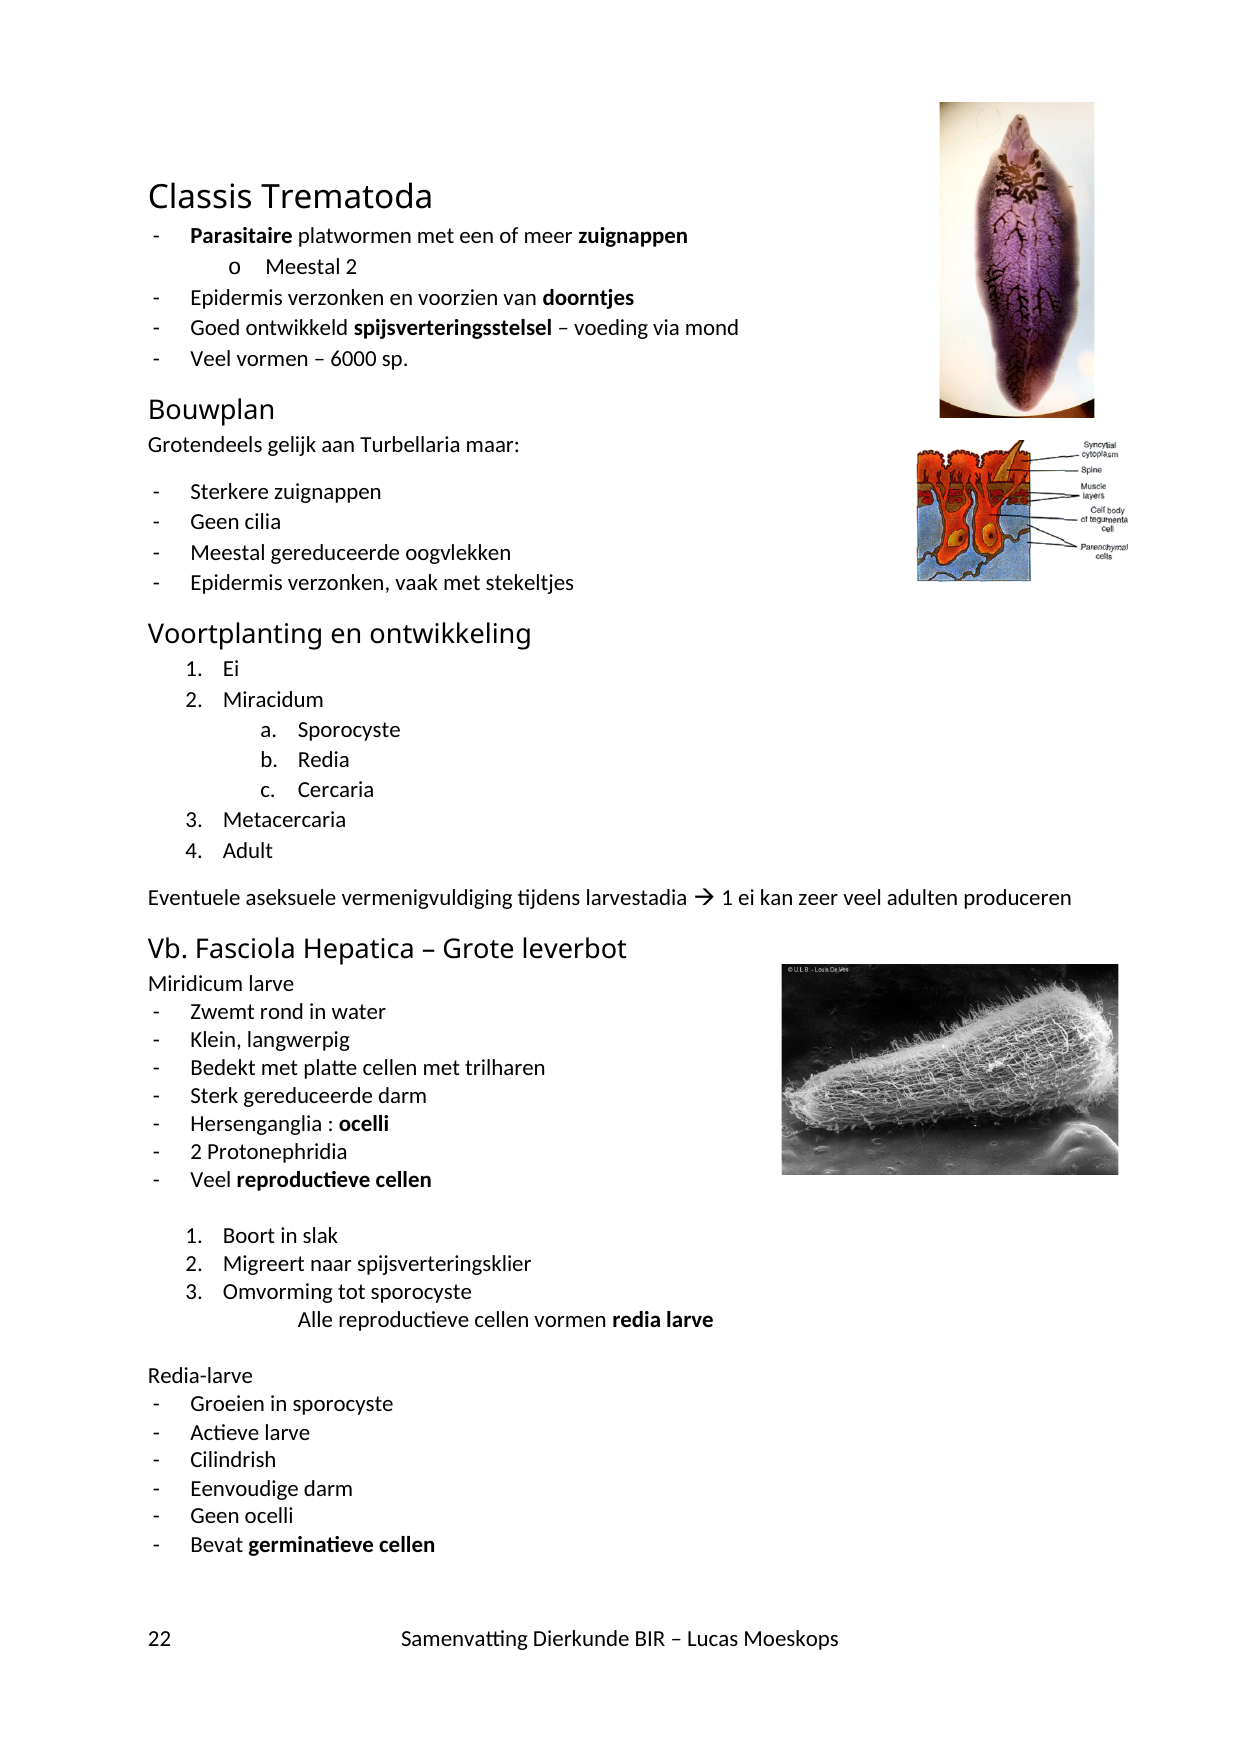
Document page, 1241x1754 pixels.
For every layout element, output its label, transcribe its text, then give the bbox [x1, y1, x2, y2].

text Miridicum larve [148, 969, 780, 997]
picture [780, 964, 1119, 1174]
list Groeien in sporocyste [153, 1389, 1093, 1418]
list Omvorming tot sporocyste [185, 1277, 1093, 1306]
list Goed ontwikkeld spijsverteringsstelsel – voeding via mond [153, 313, 938, 341]
list Adult [185, 836, 1093, 864]
list Redia [260, 745, 1093, 773]
subtitle Vb. Fasciola Hepatica – Grote leverbot [148, 929, 1093, 966]
list Actieve larve [153, 1418, 1093, 1446]
list Ei [185, 654, 1093, 682]
picture [911, 440, 1130, 581]
list Meestal 2 [228, 252, 938, 281]
list Migreert naar spijsverteringsklier [185, 1249, 1093, 1277]
list Cercaria [260, 775, 1093, 803]
list Sterkere zuignappen [153, 477, 911, 505]
list Veel reproductieve cellen [153, 1165, 1093, 1193]
list Bevat germinatieve cellen [153, 1530, 1093, 1558]
subtitle Voortplanting en ontwikkeling [148, 615, 1093, 652]
list Miracidum [185, 685, 1093, 713]
text Eventuele aseksuele vermenigvuldiging tijdens larvestadia 1 ei kan zeer veel adulten produceren [148, 883, 1093, 911]
list Veel vormen – 6000 sp. [153, 344, 938, 372]
text Grotendeels gelijk aan Turbellaria maar: [148, 430, 1093, 458]
list Meestal gereduceerde oogvlekken [153, 538, 911, 566]
list Metacercaria [185, 806, 1093, 833]
list Geen cilia [153, 507, 911, 535]
list Parasitaire platwormen met een of meer zuignappen [153, 222, 938, 249]
list Sporocyste [260, 715, 1093, 743]
list Cilindrish [153, 1446, 1093, 1474]
subtitle Bouwplan [148, 391, 1093, 427]
text Redia-larve [148, 1362, 1093, 1389]
list Klein, langwerpig [153, 1025, 780, 1053]
list Epidermis verzonken en voorzien van doorntjes [153, 283, 938, 311]
text Alle reproductieve cellen vormen redia larve [298, 1306, 1093, 1333]
list Zwemt rond in water [153, 997, 780, 1025]
list Geen ocelli [153, 1502, 1093, 1530]
list Eenvoudige darm [153, 1474, 1093, 1502]
list Boort in slak [185, 1221, 1093, 1249]
list Bedekt met platte cellen met trilharen [153, 1053, 780, 1081]
subtitle Classis Trematoda [148, 173, 938, 218]
list Hersenganglia : ocelli [153, 1109, 780, 1137]
picture [938, 102, 1095, 415]
list Sterk gereduceerde darm [153, 1081, 780, 1109]
list Epidermis verzonken, vaak met stekeltjes [153, 568, 1093, 596]
list 2 Protonephridia [153, 1137, 780, 1165]
